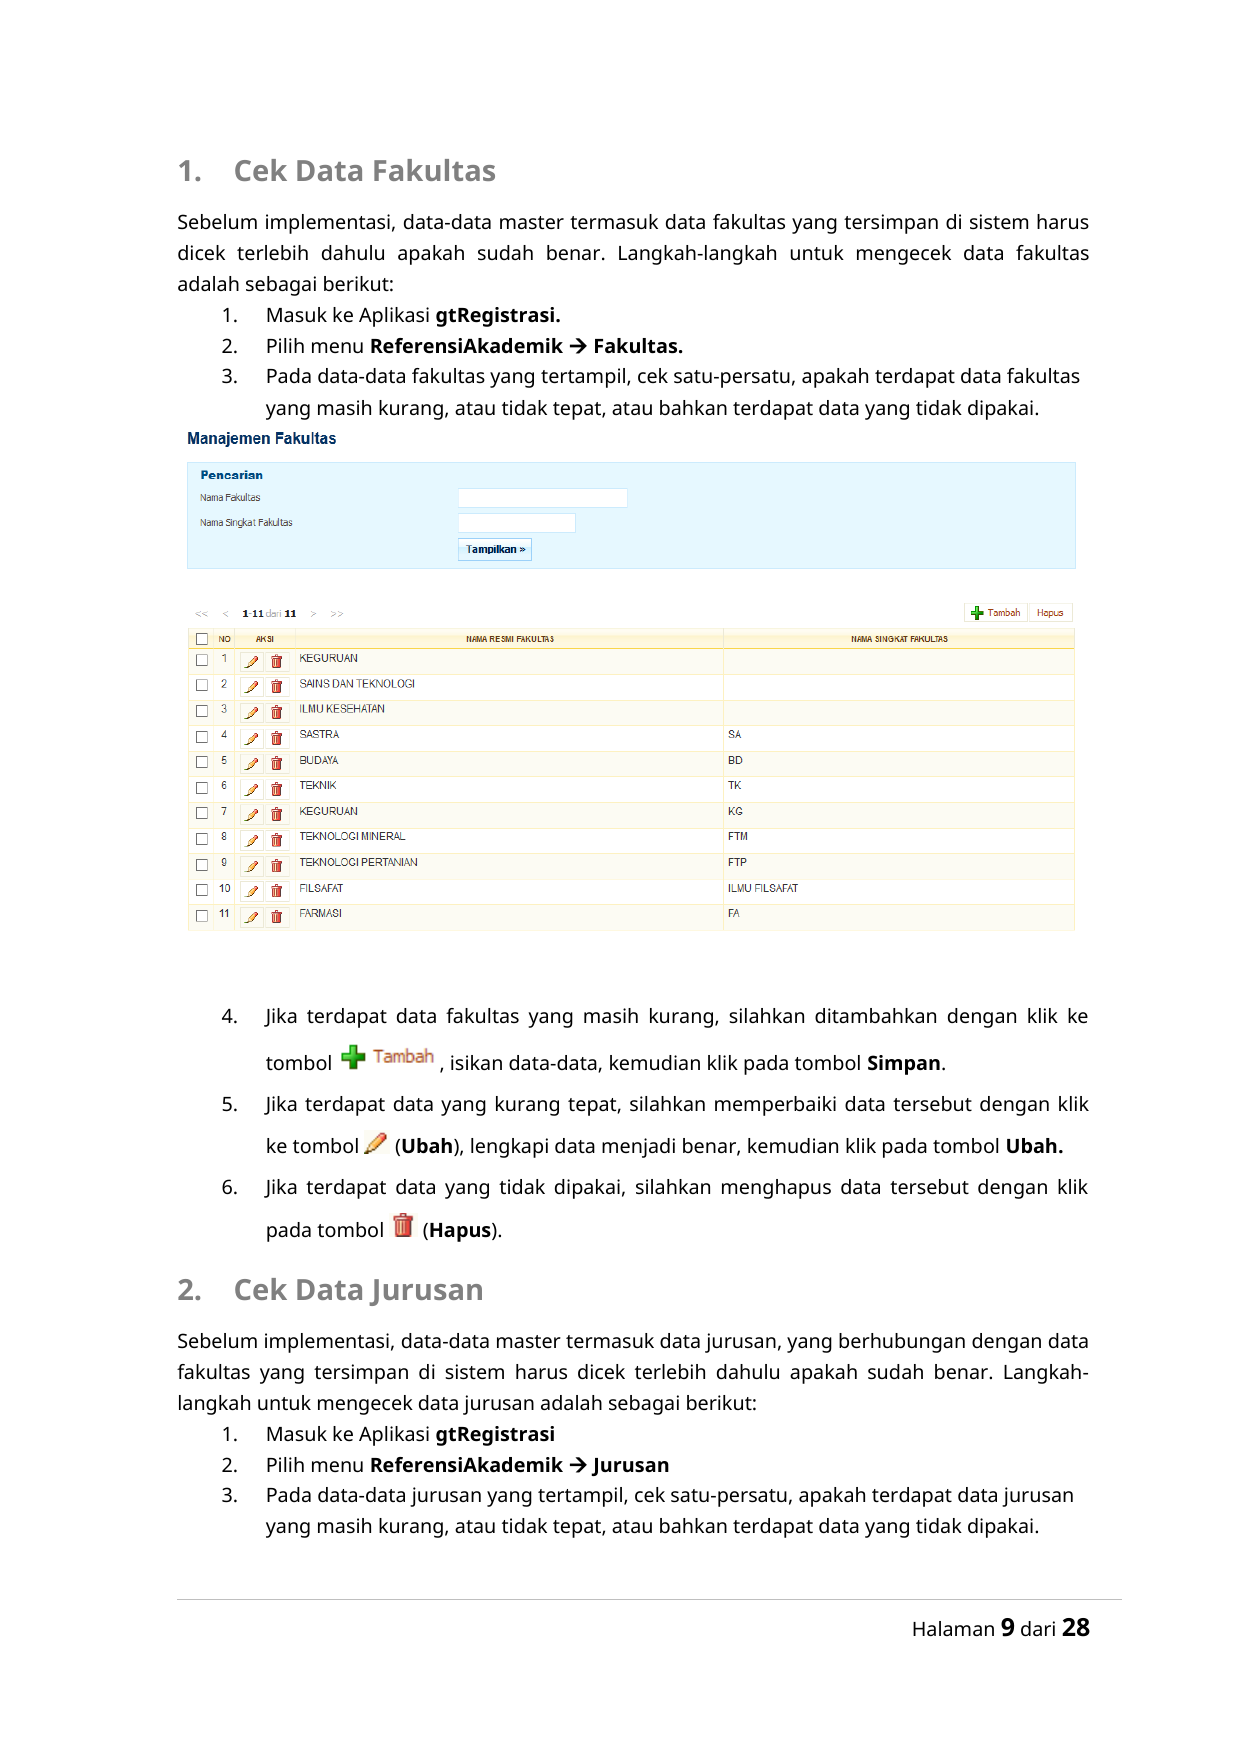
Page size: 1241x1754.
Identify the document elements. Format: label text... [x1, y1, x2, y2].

list Jika terdapat data fakultas yang masih kurang, silahkan ditambahkan dengan klik ke tombol , isikan data-data, kemudian klik pada tombol Simpan. [221, 1002, 1090, 1077]
subtitle Cek Data Fakultas [177, 150, 1090, 190]
subtitle Cek Data Jurusan [177, 1269, 1090, 1309]
picture [182, 427, 1077, 942]
list Masuk ke Aplikasi gtRegistrasi. [221, 301, 1090, 328]
list Jika terdapat data yang kurang tepat, silahkan memperbaiki data tersebut dengan klik ke tombol (Ubah), lengkapi data menjadi benar, kemudian klik pada tombol Ubah. [221, 1090, 1090, 1160]
picture [364, 1130, 390, 1154]
list Jika terdapat data yang tidak dipakai, silahkan menghapus data tersebut dengan klik pada tombol (Hapus). [221, 1173, 1090, 1243]
picture [389, 1213, 418, 1237]
list Pilih menu ReferensiAkademik Fakultas. [221, 332, 1090, 359]
list Pilih menu ReferensiAkademik Jurusan [221, 1451, 1090, 1478]
picture [337, 1042, 440, 1071]
list Masuk ke Aplikasi gtRegistrasi [221, 1420, 1090, 1447]
list Pada data-data fakultas yang tertampil, cek satu-persatu, apakah terdapat data fakultas yang masih kurang, atau tidak tepat, atau bahkan terdapat data yang tidak dipakai. [221, 363, 1090, 421]
text Sebelum implementasi, data-data master termasuk data jurusan, yang berhubungan dengan data fakultas yang tersimpan di sistem harus dicek terlebih dahulu apakah sudah benar. Langkah-langkah untuk mengecek data jurusan adalah sebagai berikut: [177, 1327, 1090, 1416]
text Sebelum implementasi, data-data master termasuk data fakultas yang tersimpan di sistem harus dicek terlebih dahulu apakah sudah benar. Langkah-langkah untuk mengecek data fakultas adalah sebagai berikut: [177, 208, 1090, 297]
list Pada data-data jurusan yang tertampil, cek satu-persatu, apakah terdapat data jurusan yang masih kurang, atau tidak tepat, atau bahkan terdapat data yang tidak dipakai. [221, 1482, 1090, 1540]
